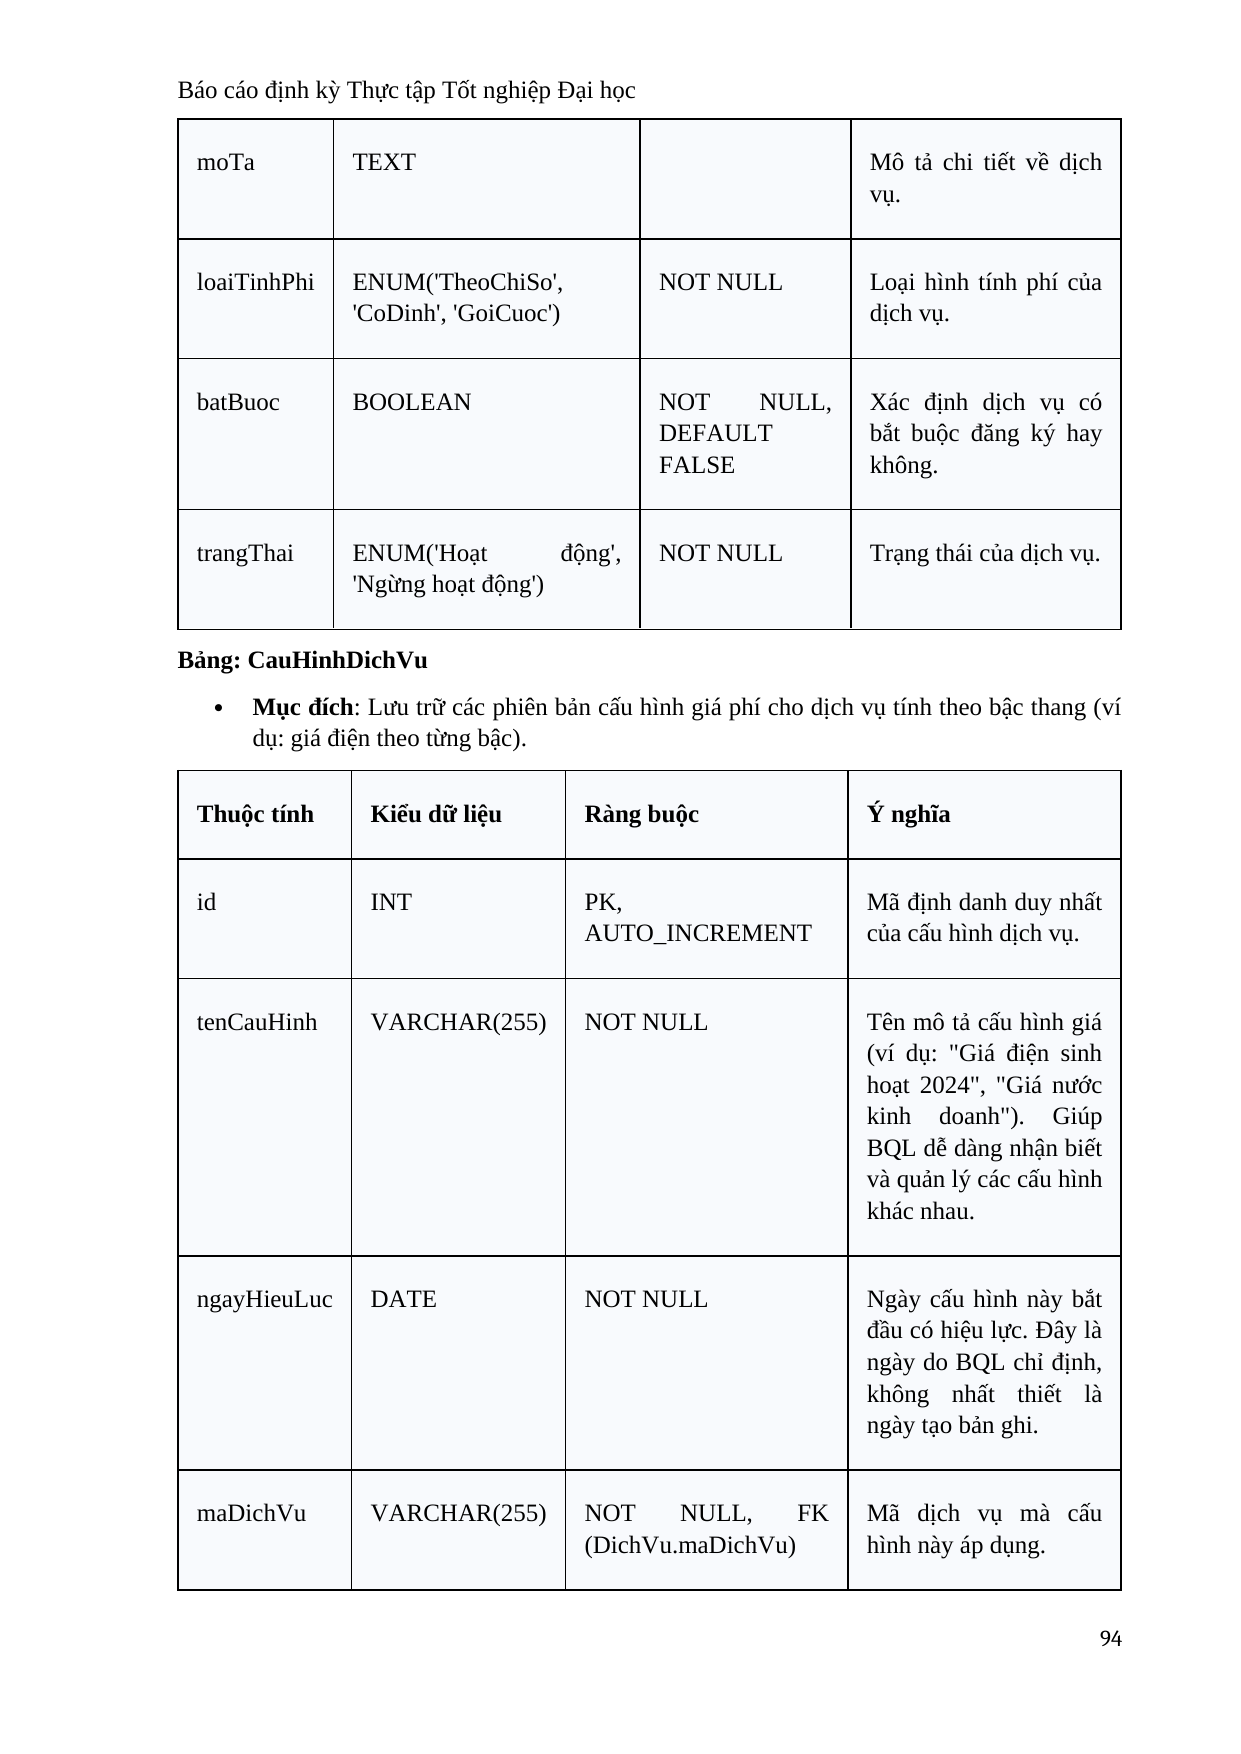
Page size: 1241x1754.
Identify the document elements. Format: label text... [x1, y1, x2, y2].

text Bảng: CauHinhDichVu [177, 645, 1122, 674]
table_cell Mô tả chi tiết về dịch vụ. [852, 120, 1120, 238]
table_cell trangThai [179, 510, 333, 628]
table_header Thuộc tính [179, 771, 351, 858]
table_cell batBuoc [179, 359, 333, 509]
table_header Ràng buộc [566, 771, 847, 858]
table_cell DATE [352, 1257, 565, 1469]
table_cell NOT NULL [641, 510, 850, 628]
table_cell BOOLEAN [334, 359, 639, 509]
table_cell Loại hình tính phí của dịch vụ. [852, 240, 1120, 357]
table_cell id [179, 860, 351, 977]
table_cell NOT NULL, FK (DichVu.maDichVu) [566, 1471, 847, 1589]
table_header Kiểu dữ liệu [352, 771, 565, 858]
table_cell loaiTinhPhi [179, 240, 333, 357]
list Mục đích: Lưu trữ các phiên bản cấu hình giá phí cho dịch vụ tính theo bậc thang (ví dụ: giá điện theo từng bậc). [215, 692, 1122, 752]
table_cell VARCHAR(255) [352, 979, 565, 1255]
table_cell Mã dịch vụ mà cấu hình này áp dụng. [849, 1471, 1120, 1589]
table_header Ý nghĩa [849, 771, 1120, 858]
table_cell NOT NULL [566, 979, 847, 1255]
table_cell maDichVu [179, 1471, 351, 1589]
table_cell Trạng thái của dịch vụ. [852, 510, 1120, 628]
table_cell NOT NULL [641, 240, 850, 357]
table_cell [641, 120, 850, 238]
table_cell tenCauHinh [179, 979, 351, 1255]
table_cell TEXT [334, 120, 639, 238]
table_cell VARCHAR(255) [352, 1471, 565, 1589]
table_cell PK, AUTO_INCREMENT [566, 860, 847, 977]
table_cell ENUM('Hoạt động', 'Ngừng hoạt động') [334, 510, 639, 628]
table_cell Mã định danh duy nhất của cấu hình dịch vụ. [849, 860, 1120, 977]
table_cell Tên mô tả cấu hình giá (ví dụ: "Giá điện sinh hoạt 2024", "Giá nước kinh doanh"). Giúp BQL dễ dàng nhận biết và quản lý các cấu hình khác nhau. [849, 979, 1120, 1255]
table_cell ENUM('TheoChiSo', 'CoDinh', 'GoiCuoc') [334, 240, 639, 357]
table_cell INT [352, 860, 565, 977]
table_cell ngayHieuLuc [179, 1257, 351, 1469]
table_cell Xác định dịch vụ có bắt buộc đăng ký hay không. [852, 359, 1120, 509]
table_cell NOT NULL [566, 1257, 847, 1469]
table_cell NOT NULL, DEFAULT FALSE [641, 359, 850, 509]
table_cell moTa [179, 120, 333, 238]
table_cell Ngày cấu hình này bắt đầu có hiệu lực. Đây là ngày do BQL chỉ định, không nhất thiết là ngày tạo bản ghi. [849, 1257, 1120, 1469]
